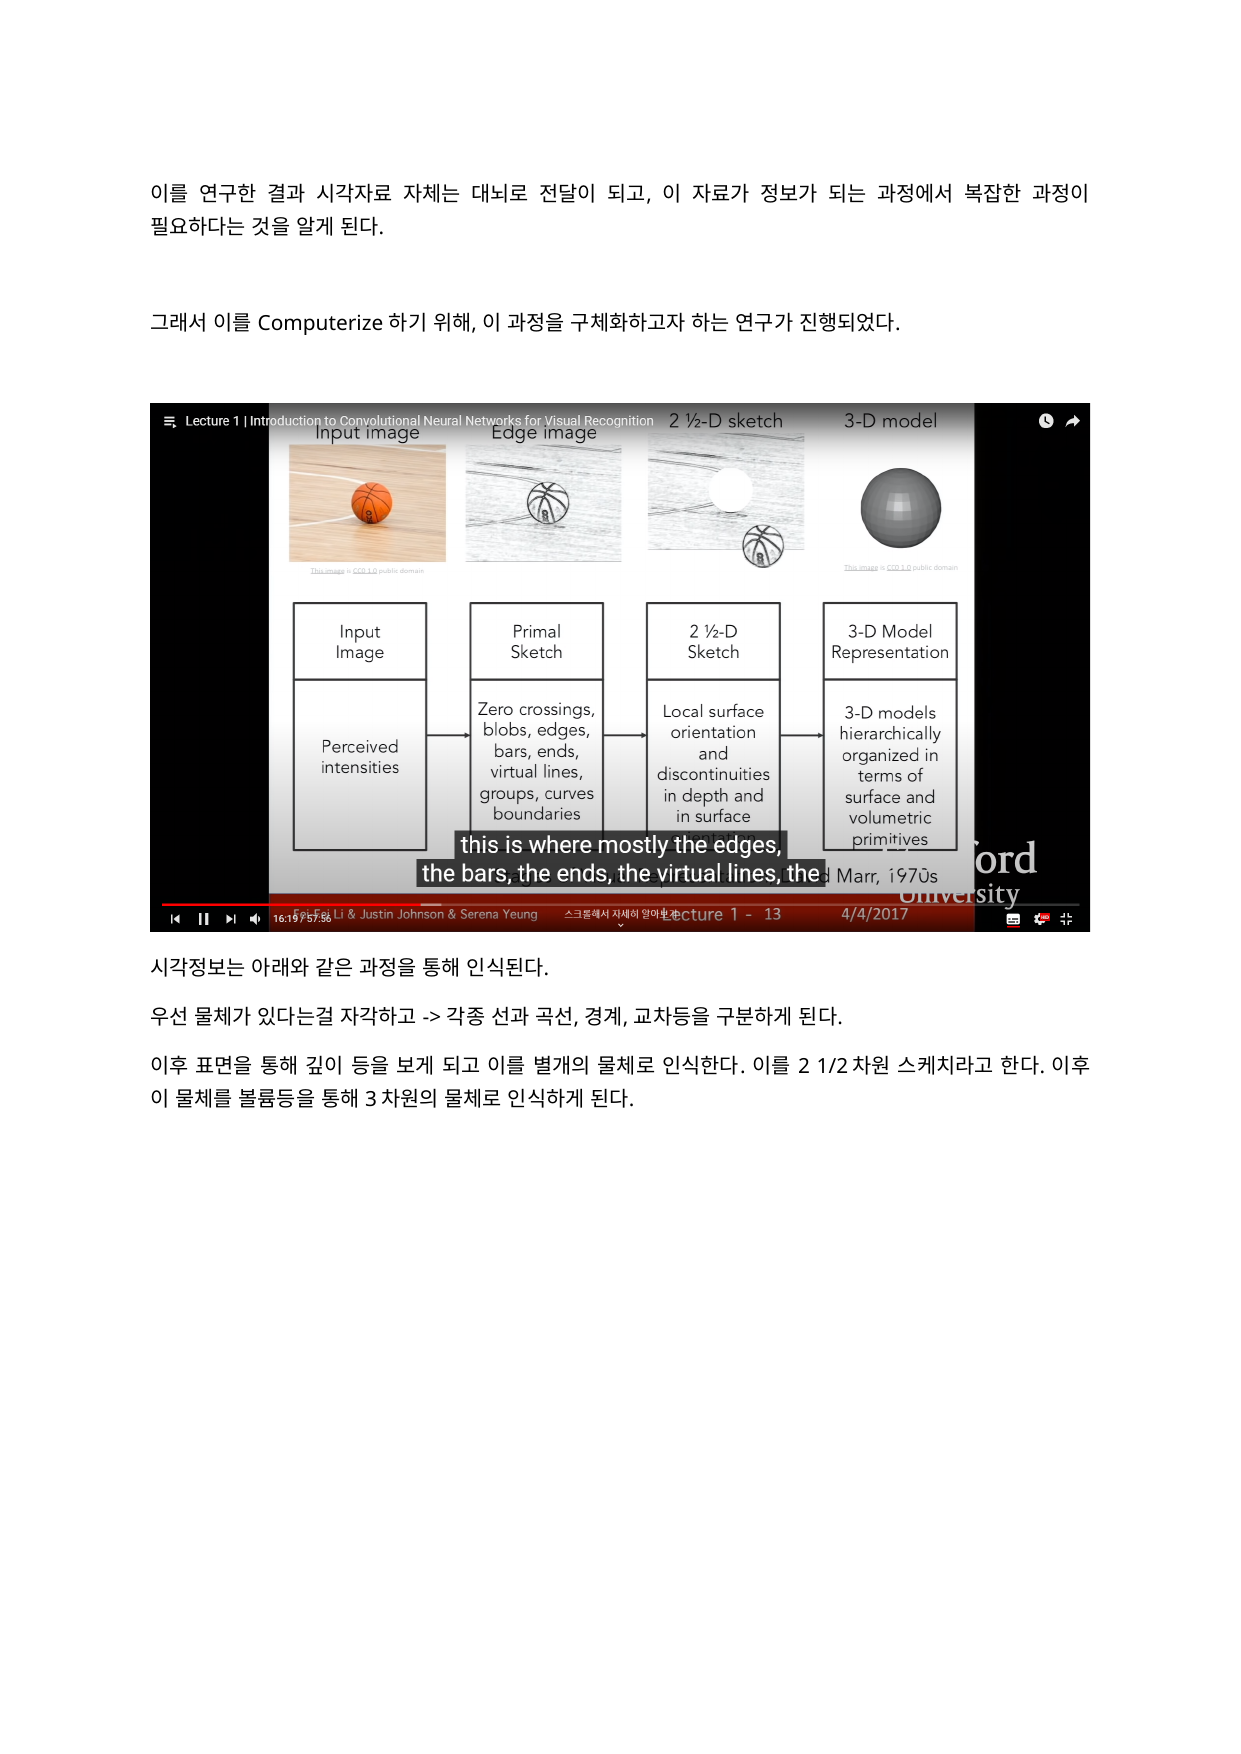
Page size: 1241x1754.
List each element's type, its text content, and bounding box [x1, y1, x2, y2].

picture [150, 403, 1091, 932]
text 이후 표면을 통해 깊이 등을 보게 되고 이를 별개의 물체로 인식한다. 이를 2 1/2차원 스케치라고 한다. 이후 이 물체를 볼륨등을 통해 3차원의 물체로 인식하게 된다. [150, 1050, 1090, 1113]
text 그래서 이를 Computerize 하기 위해, 이 과정을 구체화하고자 하는 연구가 진행되었다. [150, 307, 1090, 337]
text 우선 물체가 있다는걸 자각하고 -> 각종 선과 곡선, 경계, 교차등을 구분하게 된다. [150, 1000, 1090, 1031]
text 이를 연구한 결과 시각자료 자체는 대뇌로 전달이 되고, 이 자료가 정보가 되는 과정에서 복잡한 과정이 필요하다는 것을 알게 된다. [150, 177, 1090, 240]
text 시각정보는 아래와 같은 과정을 통해 인식된다. [150, 951, 1090, 981]
